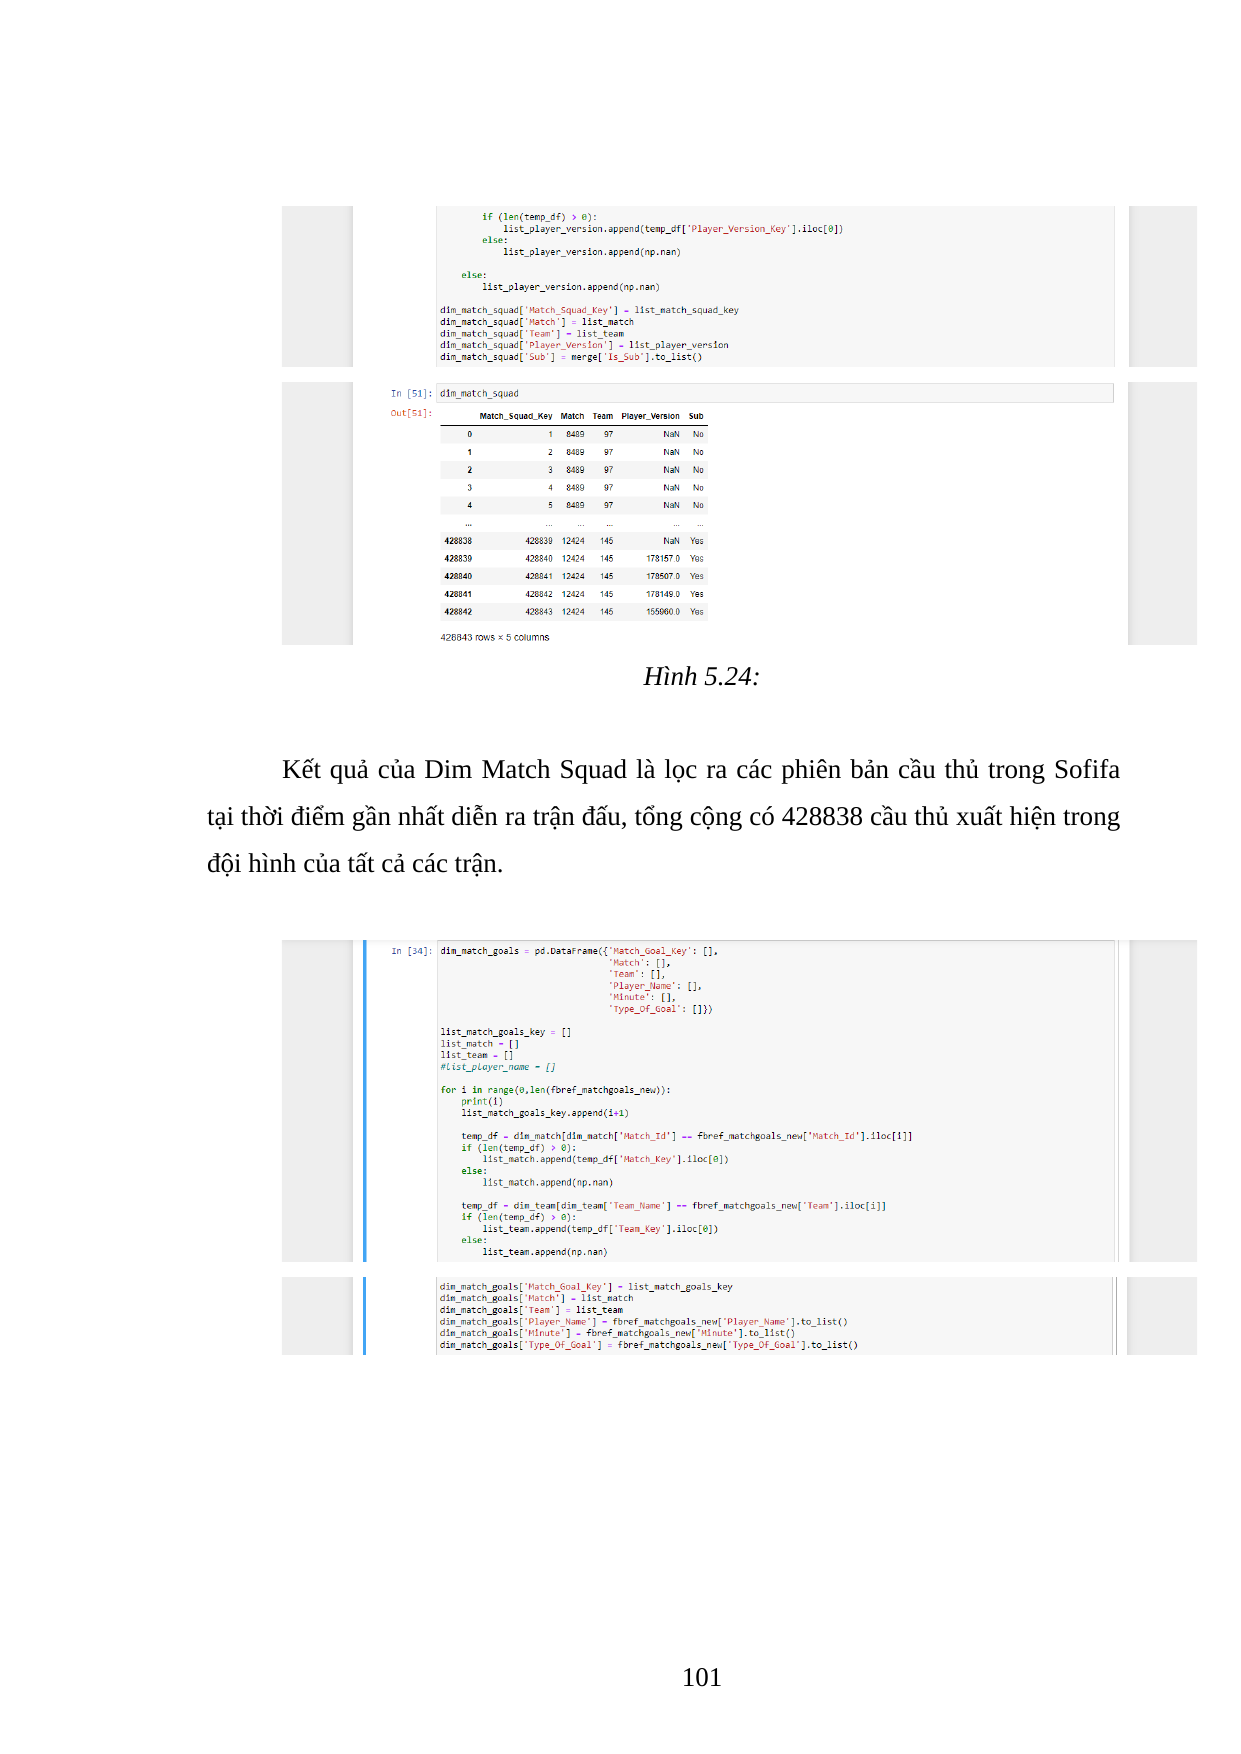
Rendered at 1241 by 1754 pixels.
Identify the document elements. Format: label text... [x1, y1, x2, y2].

text Kết quả của Dim Match Squad là lọc ra các phiên bản cầu thủ trong Sofifa tại thời điểm gần nhất diễn ra trận đấu, tổng cộng có 428838 cầu thủ xuất hiện trong đội hình của tất cả các trận. [207, 754, 1122, 878]
picture [281, 940, 1198, 1262]
text Hình 5.24: [207, 660, 1122, 691]
picture [281, 382, 1198, 645]
picture [281, 206, 1198, 367]
picture [281, 1277, 1198, 1355]
